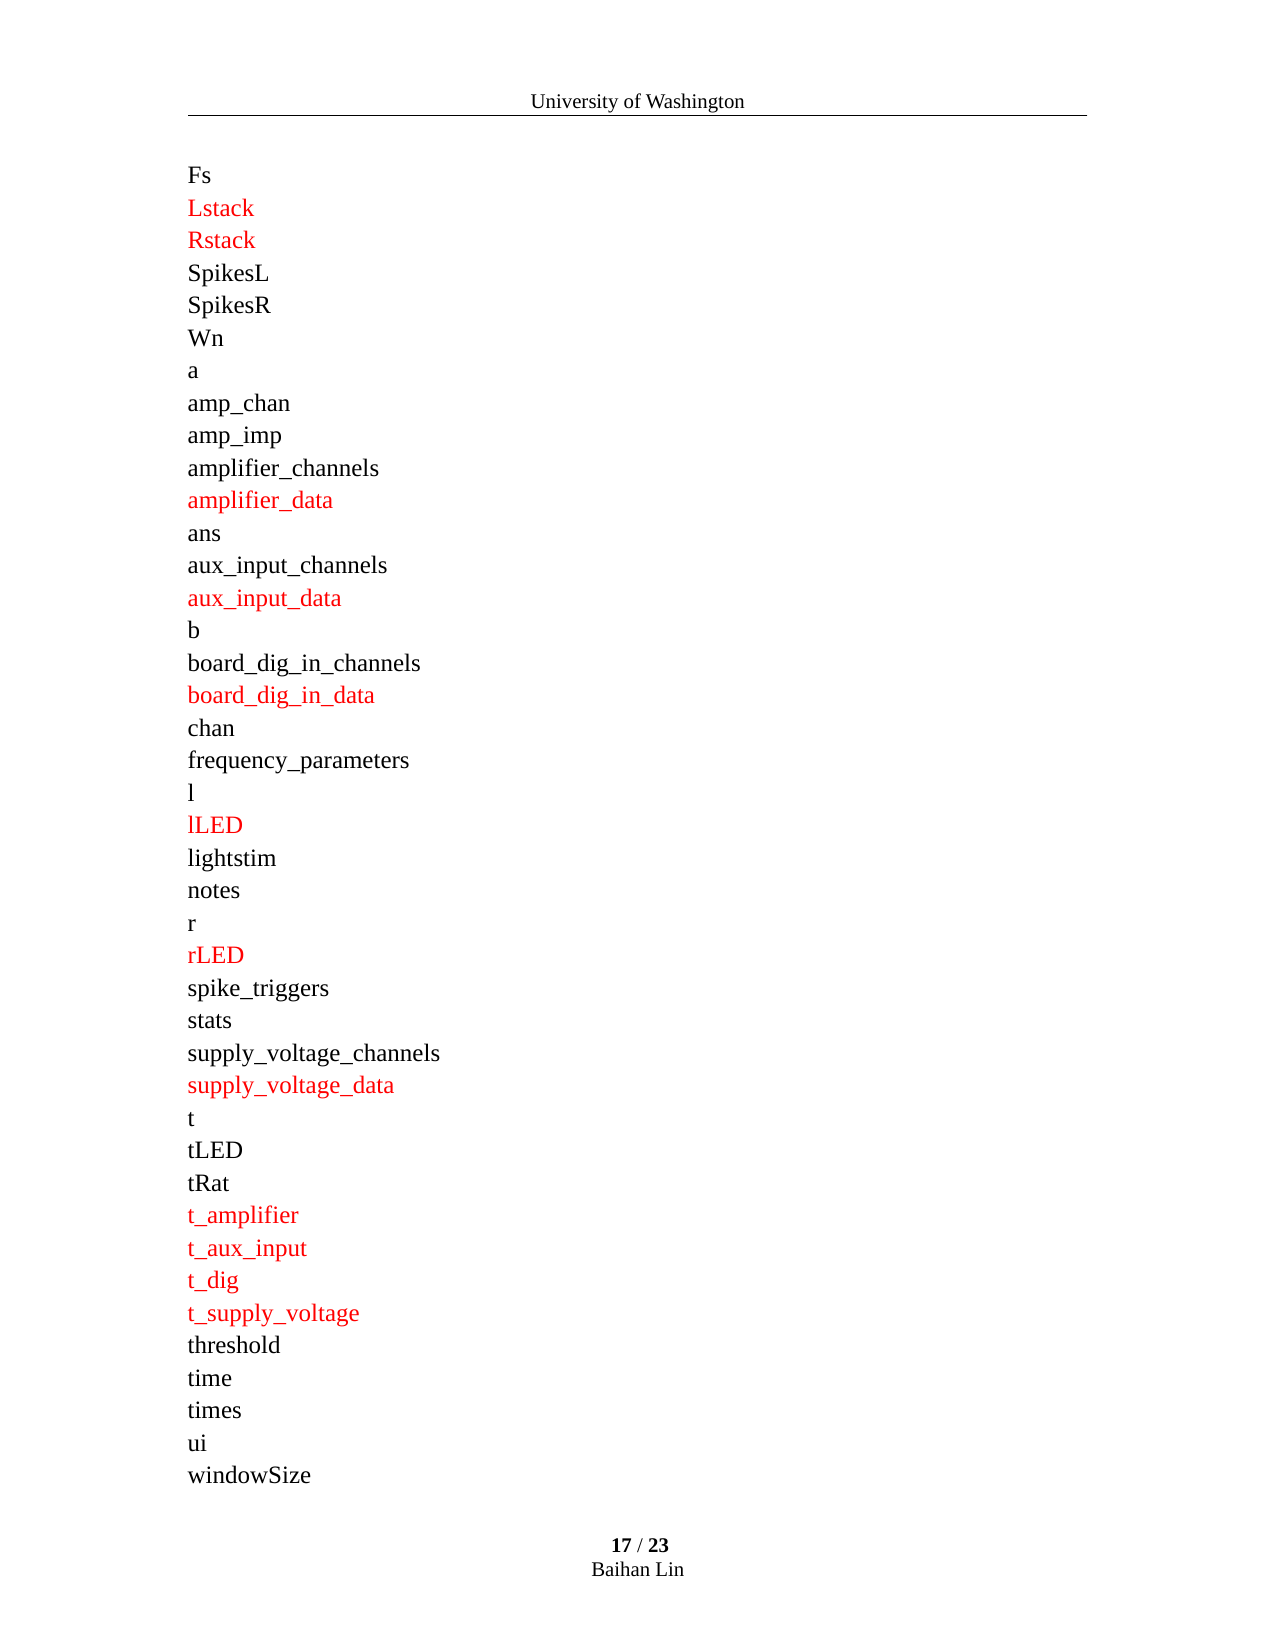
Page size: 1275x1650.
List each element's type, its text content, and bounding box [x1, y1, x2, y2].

text spike_triggers [187, 971, 1087, 1004]
text r [187, 906, 1087, 939]
text t_amplifier [187, 1199, 1087, 1231]
text Rstack [187, 224, 1087, 256]
text Lstack [187, 191, 1087, 224]
text SpikesR [187, 289, 1087, 321]
text ui [187, 1426, 1087, 1459]
text aux_input_data [187, 581, 1087, 614]
text t_dig [187, 1264, 1087, 1296]
text a [187, 354, 1087, 386]
text ans [187, 516, 1087, 549]
text board_dig_in_channels [187, 646, 1087, 679]
text l [187, 776, 1087, 809]
text stats [187, 1004, 1087, 1036]
text time [187, 1361, 1087, 1394]
text times [187, 1394, 1087, 1426]
text lightstim [187, 841, 1087, 874]
text t [187, 1101, 1087, 1134]
text SpikesL [187, 256, 1087, 289]
text amplifier_data [187, 484, 1087, 516]
text board_dig_in_data [187, 679, 1087, 711]
text tLED [187, 1134, 1087, 1166]
text aux_input_channels [187, 549, 1087, 581]
text supply_voltage_data [187, 1069, 1087, 1101]
text b [187, 614, 1087, 646]
text amplifier_channels [187, 451, 1087, 484]
text threshold [187, 1329, 1087, 1361]
text windowSize [187, 1459, 1087, 1491]
text notes [187, 874, 1087, 906]
text t_supply_voltage [187, 1296, 1087, 1329]
text amp_imp [187, 419, 1087, 451]
text amp_chan [187, 386, 1087, 419]
text frequency_parameters [187, 744, 1087, 776]
text supply_voltage_channels [187, 1036, 1087, 1069]
text Wn [187, 321, 1087, 354]
text Fs [187, 159, 1087, 191]
text rLED [187, 939, 1087, 971]
text tRat [187, 1166, 1087, 1199]
text chan [187, 711, 1087, 744]
text lLED [187, 809, 1087, 841]
text t_aux_input [187, 1231, 1087, 1264]
